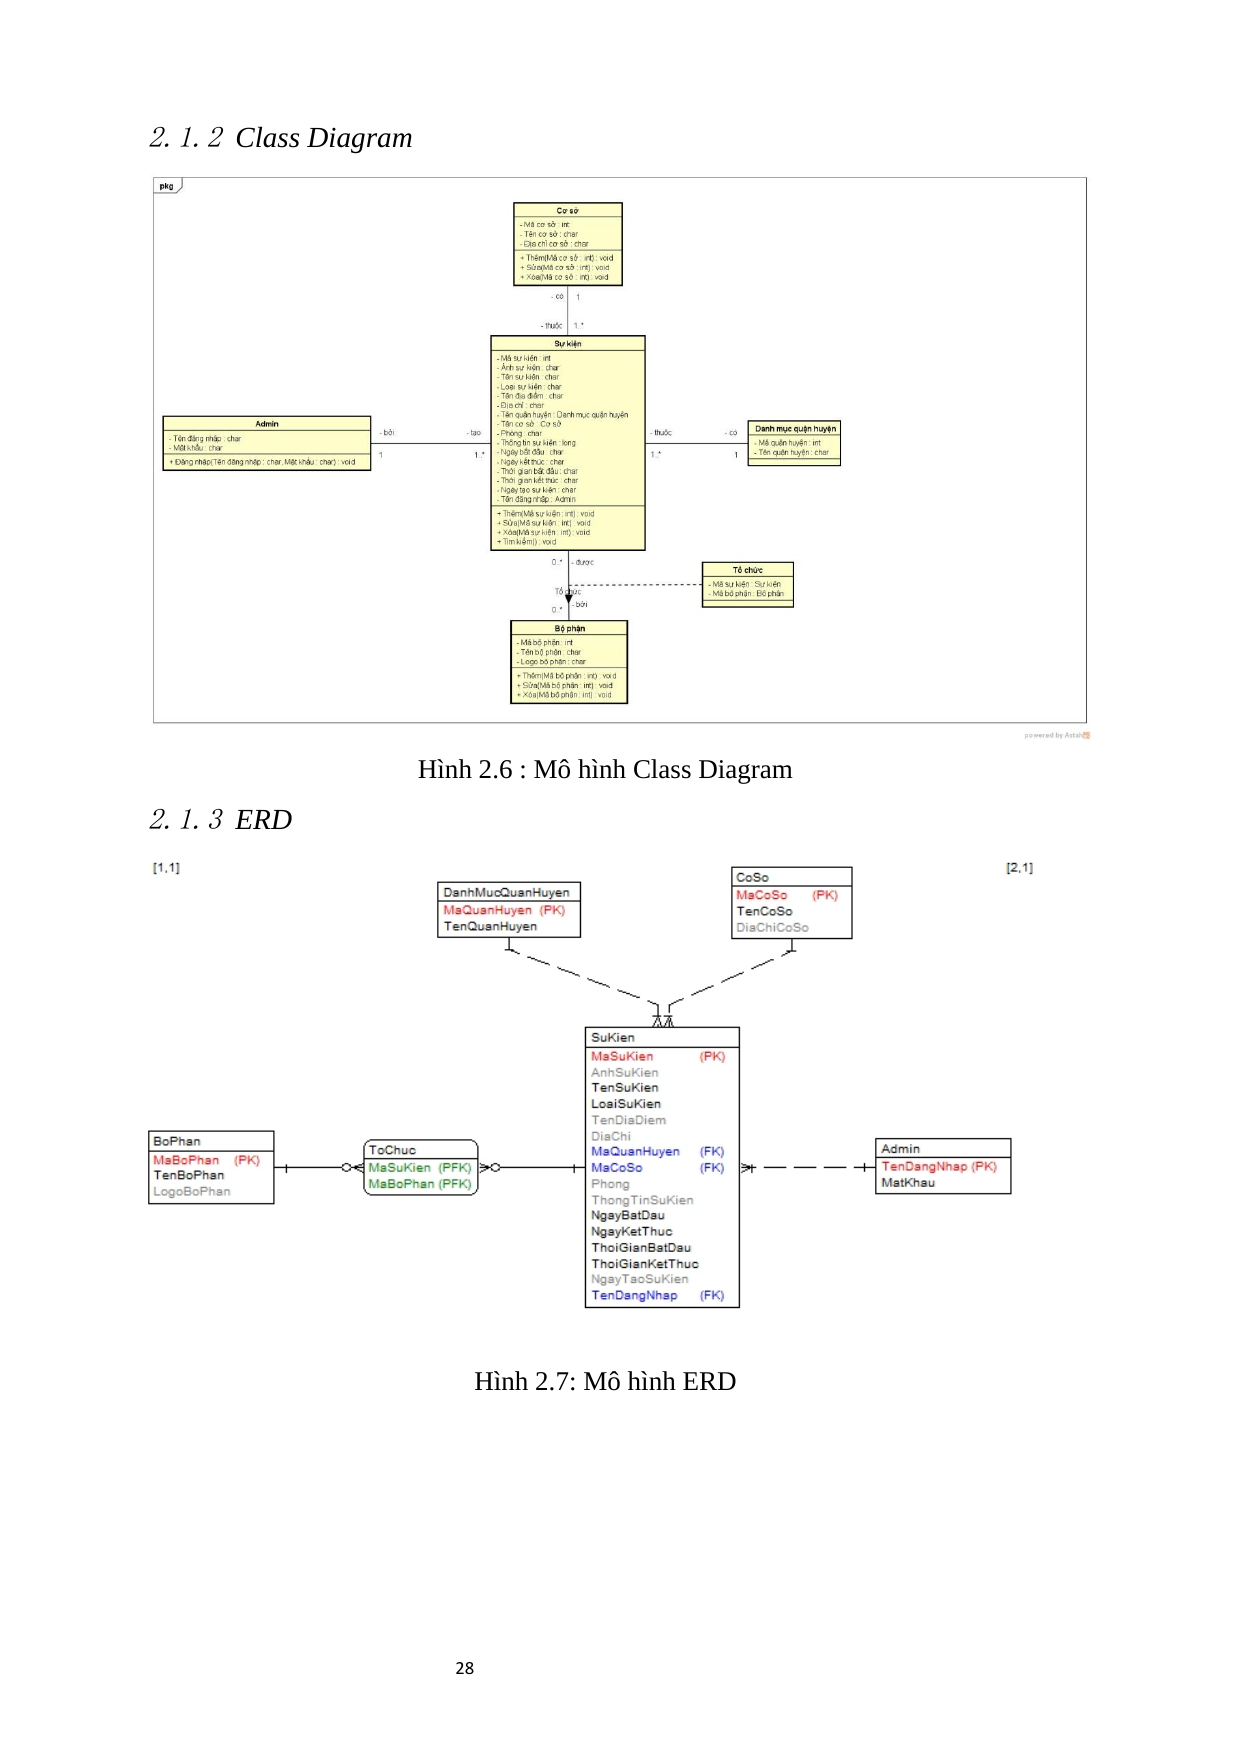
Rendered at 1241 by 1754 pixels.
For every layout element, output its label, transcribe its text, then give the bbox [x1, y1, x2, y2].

picture [147, 853, 1083, 1352]
list Class Diagram [148, 118, 1063, 153]
list Hình 2.6 : Mô hình Class Diagram [148, 753, 1063, 784]
list Hình 2.7: Mô hình ERD [148, 1364, 1063, 1396]
picture [147, 171, 1092, 741]
list ERD [148, 800, 1063, 835]
